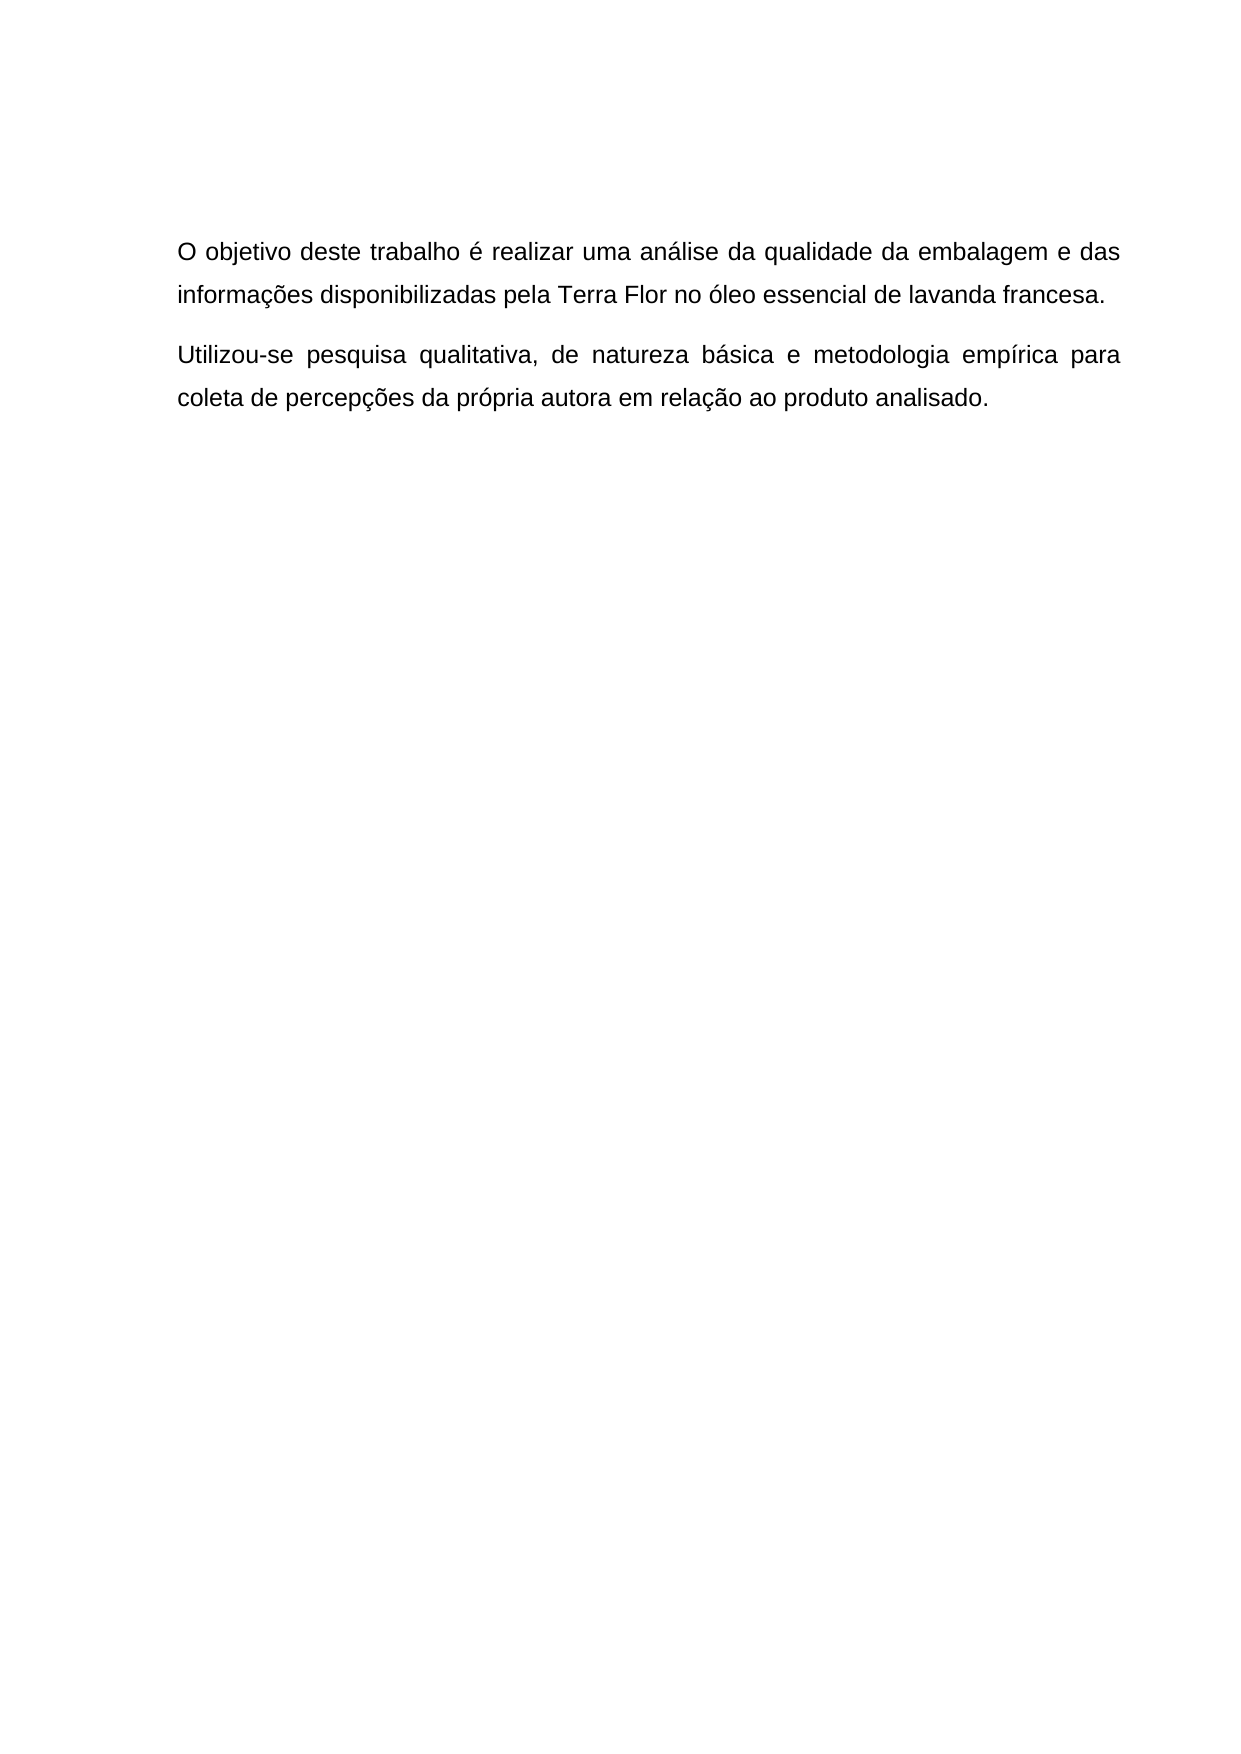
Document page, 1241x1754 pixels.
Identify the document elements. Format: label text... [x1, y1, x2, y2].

text O objetivo deste trabalho é realizar uma análise da qualidade da embalagem e das informações disponibilizadas pela Terra Flor no óleo essencial de lavanda francesa. [177, 237, 1122, 309]
text Utilizou-se pesquisa qualitativa, de natureza básica e metodologia empírica para coleta de percepções da própria autora em relação ao produto analisado. [177, 340, 1122, 412]
